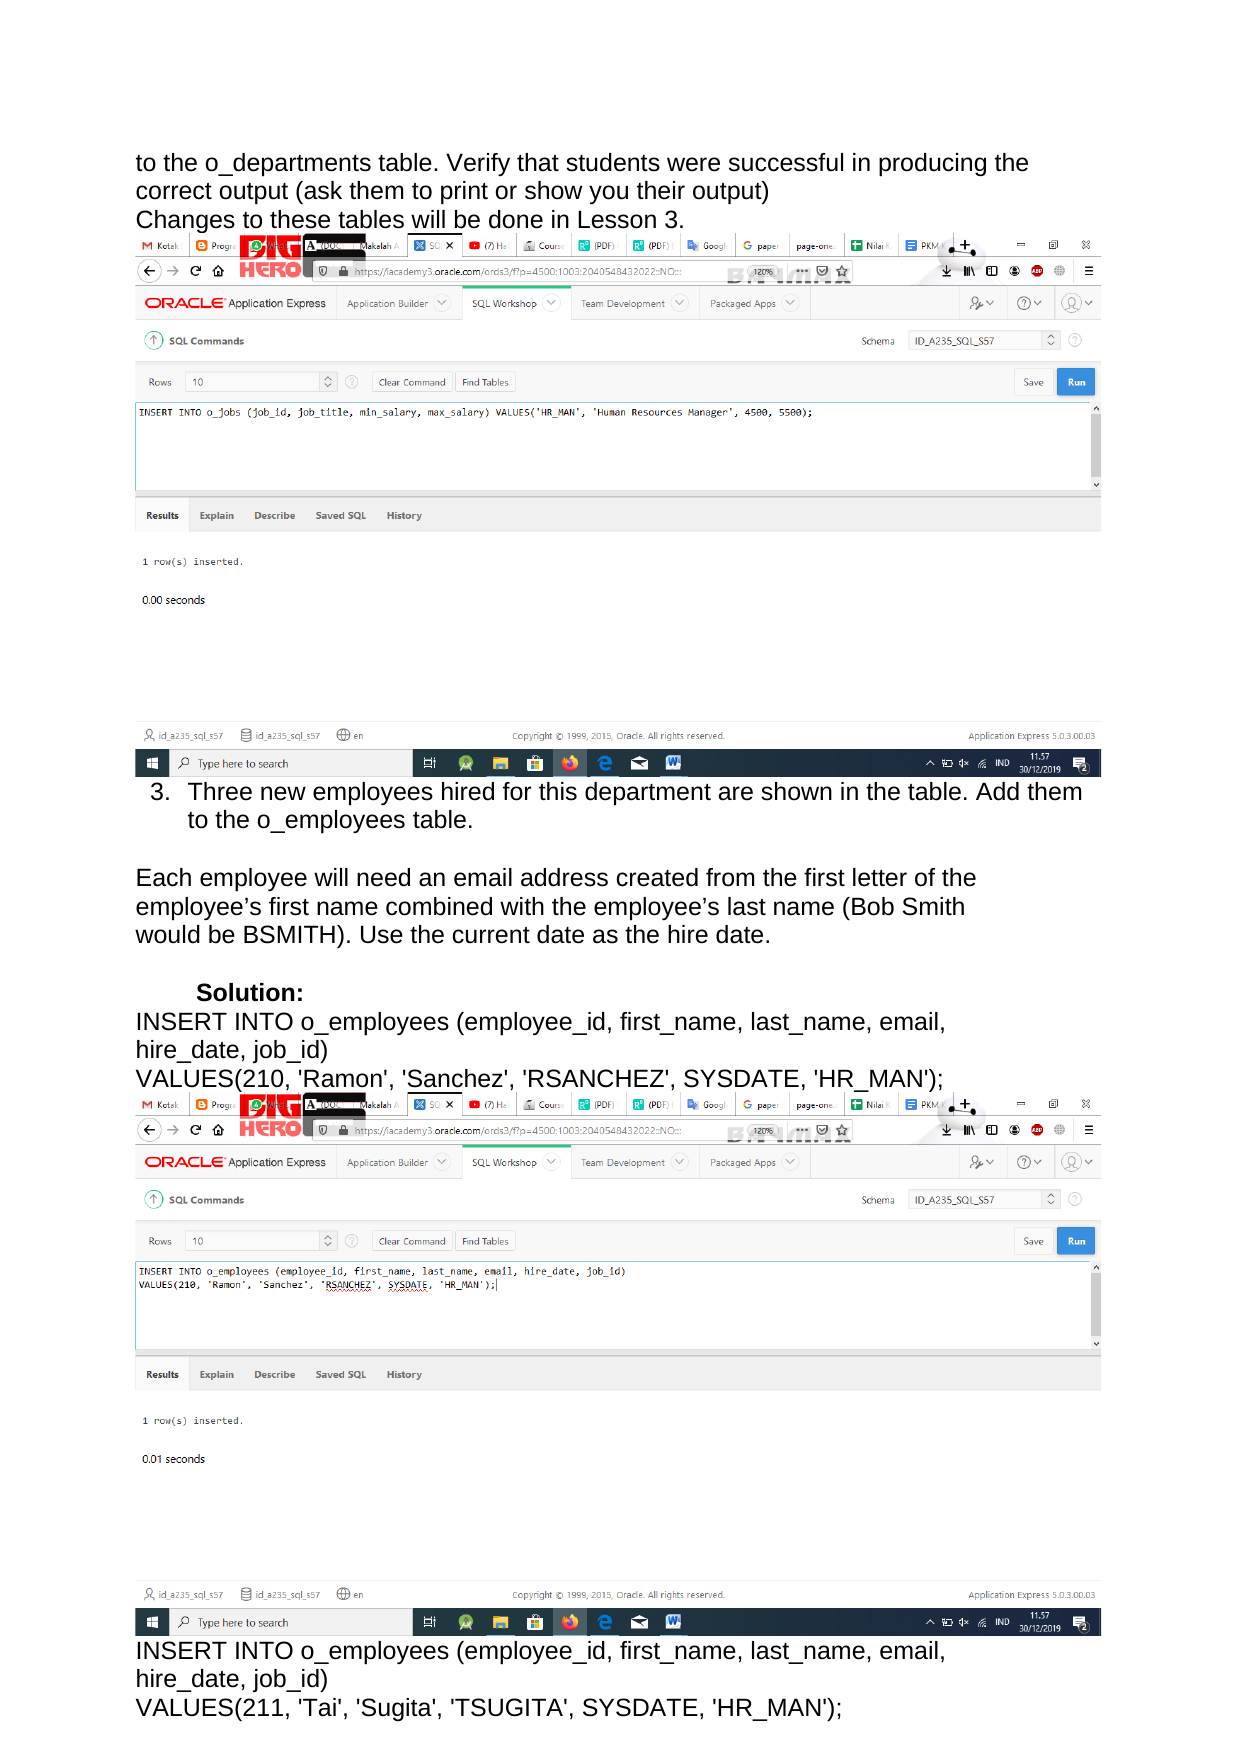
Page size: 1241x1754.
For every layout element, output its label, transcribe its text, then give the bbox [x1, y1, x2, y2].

picture [135, 233, 1102, 777]
text Each employee will need an email address created from the first letter of the employee’s first name combined with the employee’s last name (Bob Smith would be BSMITH). Use the current date as the hire date. [135, 863, 1031, 949]
picture [135, 1092, 1102, 1636]
subtitle Solution: [196, 978, 1101, 1007]
list Three new employees hired for this department are shown in the table. Add them to the o_employees table. [150, 777, 1084, 834]
text INSERT INTO o_employees (employee_id, first_name, last_name, email, hire_date, job_id) [135, 1007, 1001, 1064]
text to the o_departments table. Verify that students were successful in producing the correct output (ask them to print or show you their output) [135, 148, 1084, 205]
text INSERT INTO o_employees (employee_id, first_name, last_name, email, hire_date, job_id) [135, 1636, 1001, 1693]
text Changes to these tables will be done in Lesson 3. [135, 205, 1101, 233]
text VALUES(210, 'Ramon', 'Sanchez', 'RSANCHEZ', SYSDATE, 'HR_MAN'); [135, 1064, 1101, 1092]
text VALUES(211, 'Tai', 'Sugita', 'TSUGITA', SYSDATE, 'HR_MAN'); [135, 1693, 1101, 1722]
